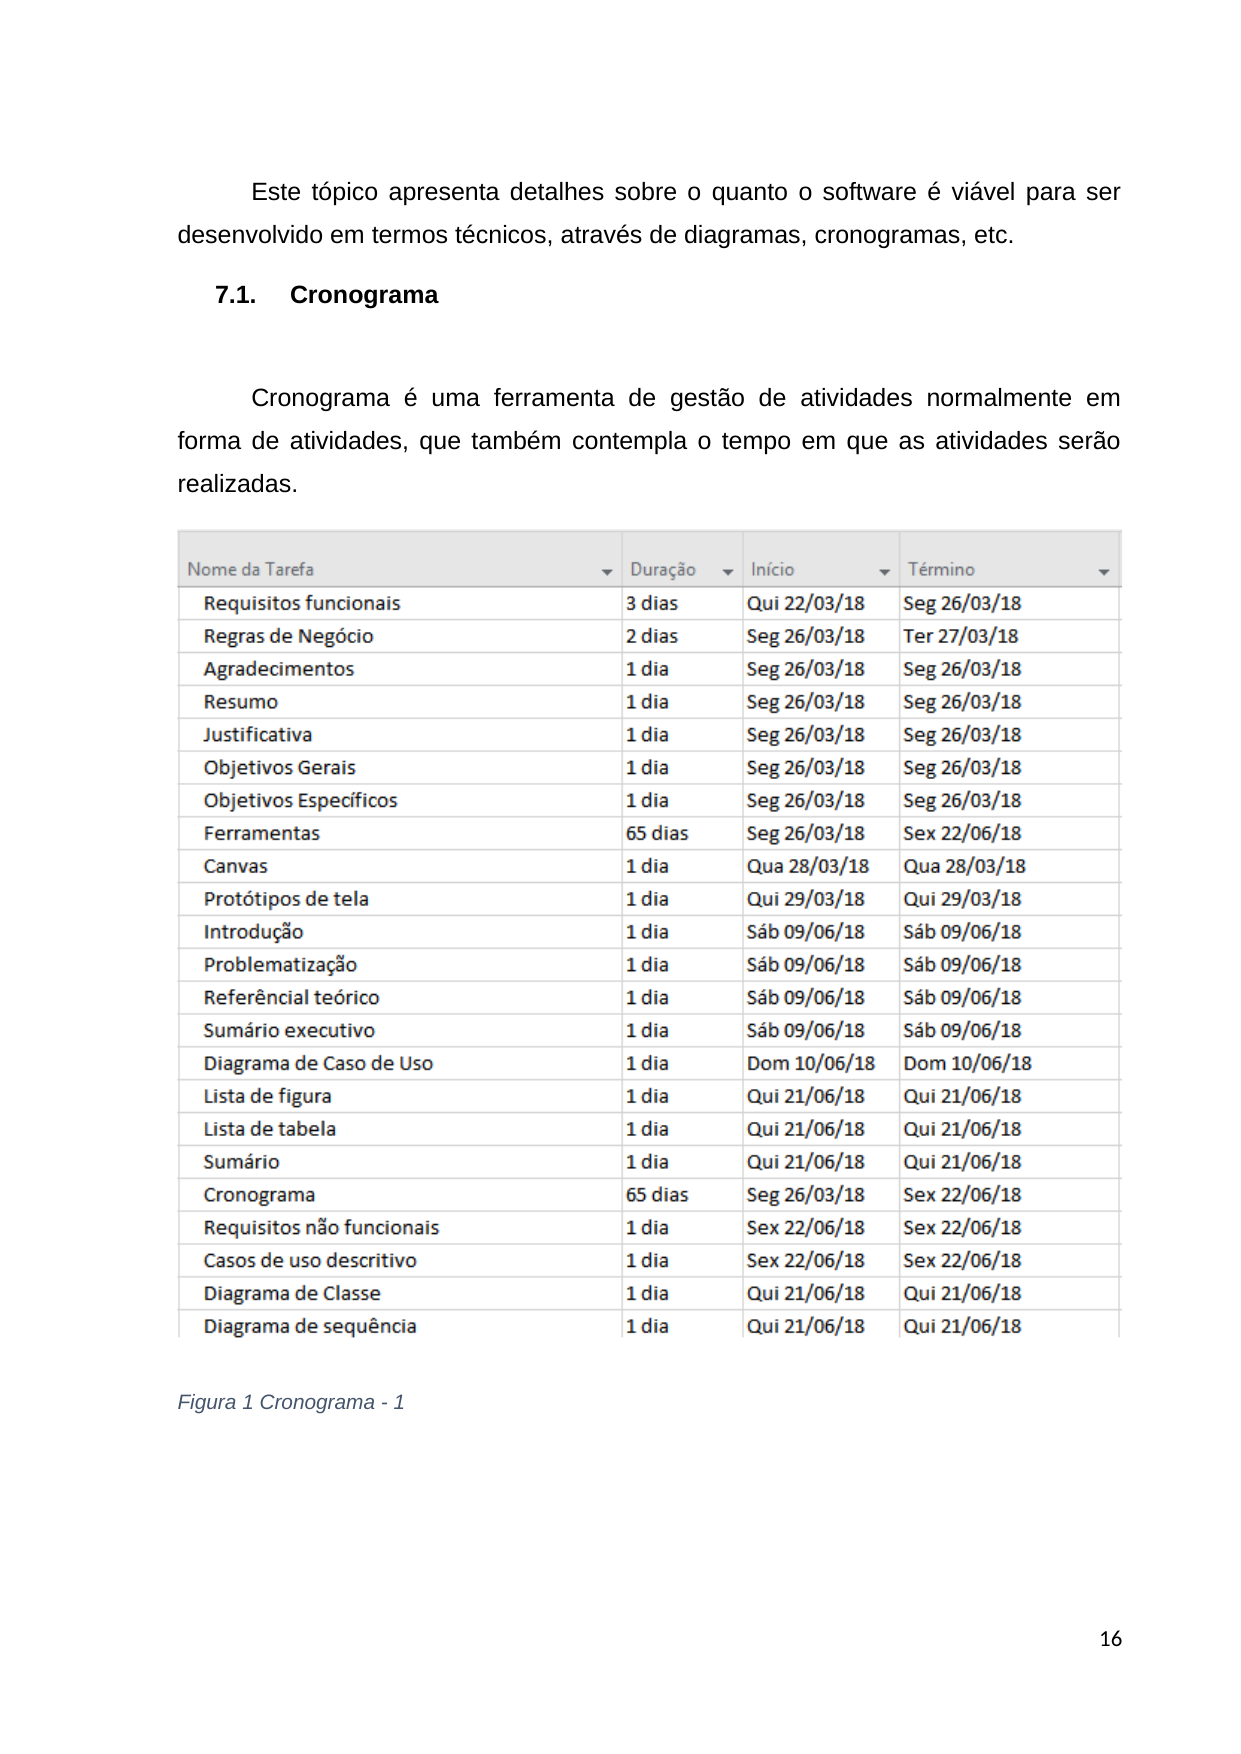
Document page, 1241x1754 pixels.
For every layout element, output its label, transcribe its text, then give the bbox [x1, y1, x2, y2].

text Este tópico apresenta detalhes sobre o quanto o software é viável para ser desenvolvido em termos técnicos, através de diagramas, cronogramas, etc. [177, 177, 1122, 249]
text Cronograma [215, 280, 1122, 309]
text Figura 1 Cronograma - 1 [177, 1390, 1122, 1414]
text Cronograma é uma ferramenta de gestão de atividades normalmente em forma de atividades, que também contempla o tempo em que as atividades serão realizadas. [177, 383, 1122, 498]
picture [177, 529, 1123, 1360]
